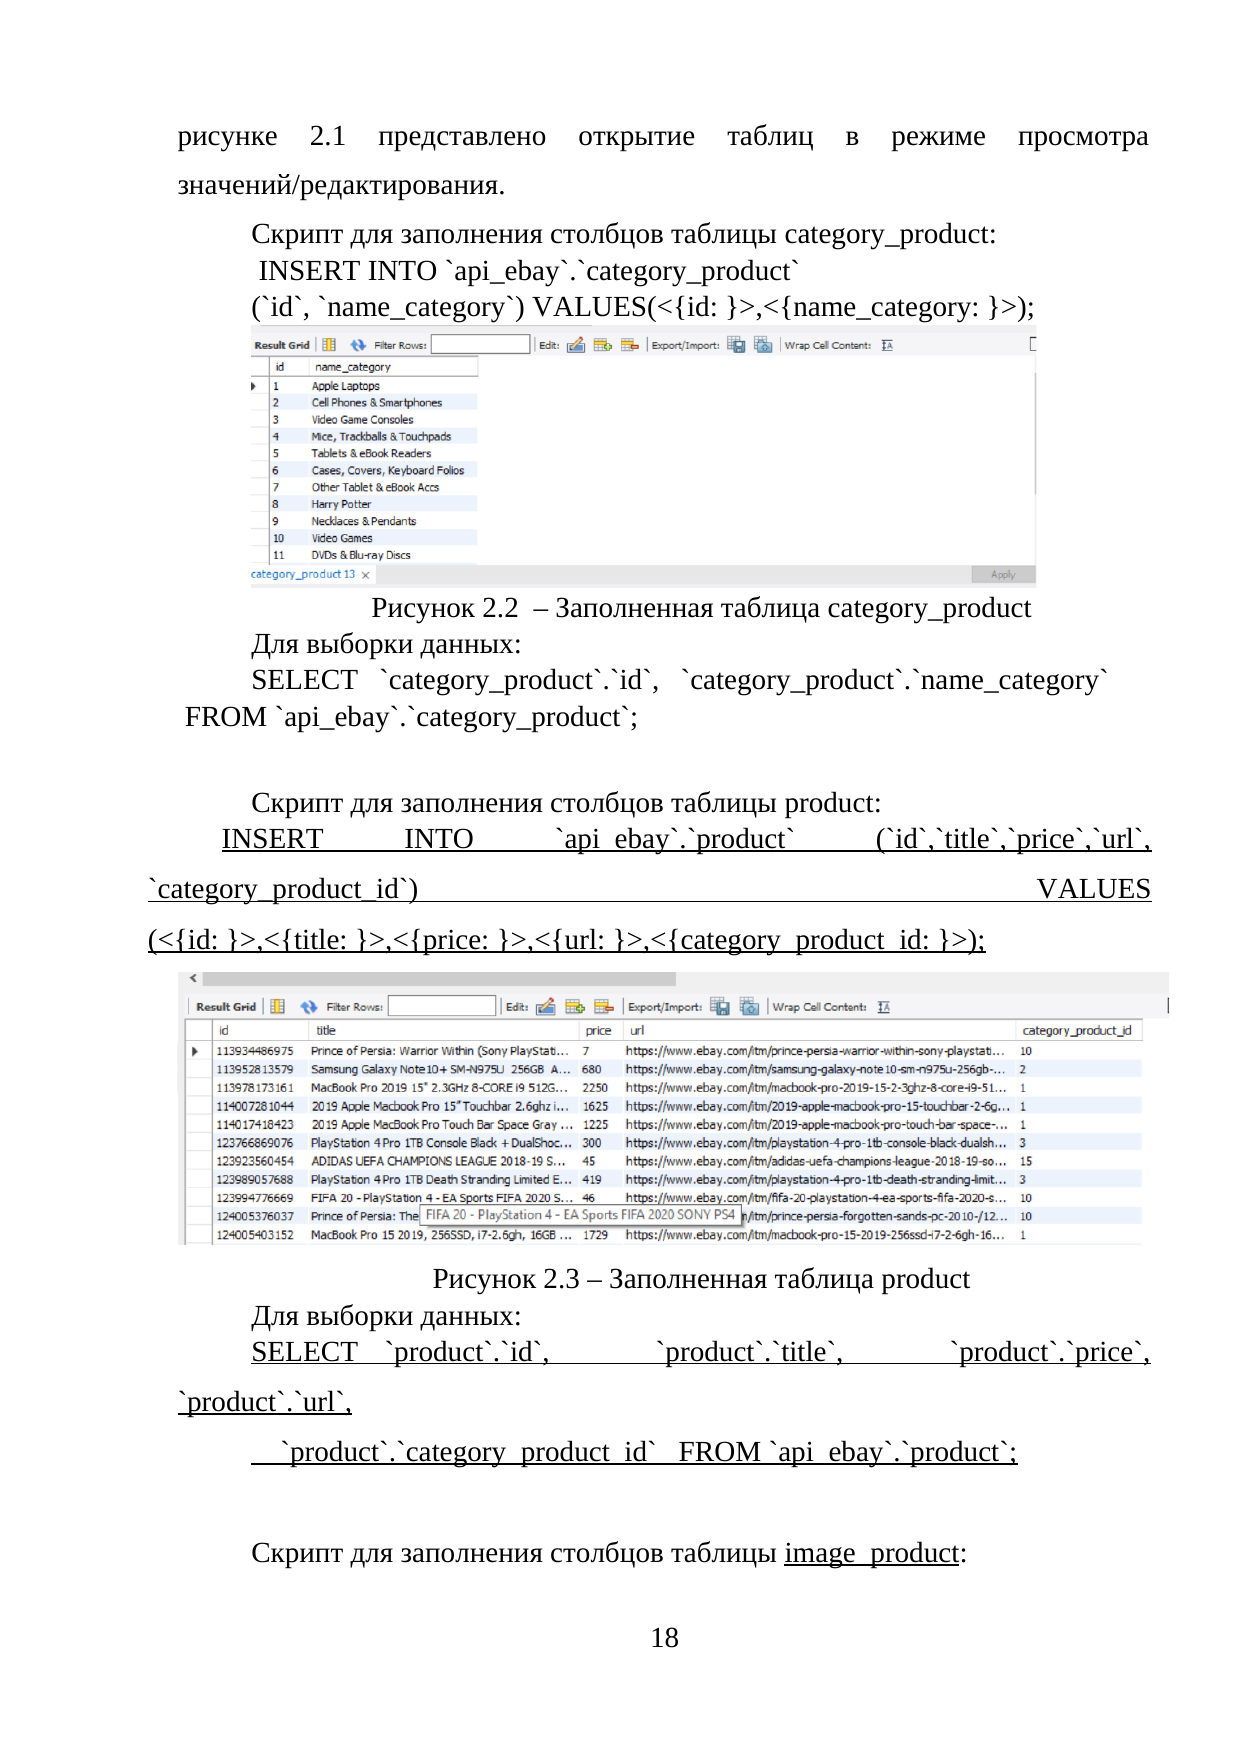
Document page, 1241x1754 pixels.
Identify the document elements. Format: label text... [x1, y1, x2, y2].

text INSERT INTO `api_ebay`.`product` (`id`,`title`,`price`,`url`, `category_product_id`) VALUES (<{id: }>,<{title: }>,<{price: }>,<{url: }>,<{category_product_id: }>); [148, 821, 1152, 901]
text Скрипт для заполнения столбцов таблицы category_product: [177, 217, 1152, 250]
text `product`.`category_product_id` FROM `api_ebay`.`product`; [177, 1434, 1152, 1468]
text INSERT INTO `api_ebay`.`category_product` [177, 253, 1152, 286]
text SELECT `category_product`.`id`, `category_product`.`name_category` FROM `api_ebay`.`category_product`; [177, 662, 1152, 732]
text Для выборки данных: [177, 1298, 1152, 1331]
text Рисунок 2.2 – Заполненная таблица category_product [177, 590, 1152, 624]
text Скрипт для заполнения столбцов таблицы image_product: [177, 1535, 1152, 1568]
text (`id`, `name_category`) VALUES(<{id: }>,<{name_category: }>); [177, 289, 1152, 322]
text INSERT INTO `api_ebay`.`product` (`id`,`title`,`price`,`url`, `category_product_id`) VALUES (<{id: }>,<{title: }>,<{price: }>,<{url: }>,<{category_product_id: }>); [148, 902, 1152, 955]
text Для выборки данных: [177, 626, 1152, 660]
text Скрипт для заполнения столбцов таблицы product: [177, 785, 1152, 819]
text Рисунок 2.3 – Заполненная таблица product [177, 1261, 1152, 1295]
picture [177, 972, 1170, 1245]
text SELECT `product`.`id`, `product`.`title`, `product`.`price`, `product`.`url`, [177, 1334, 1152, 1418]
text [177, 118, 1149, 201]
picture [251, 325, 1037, 588]
